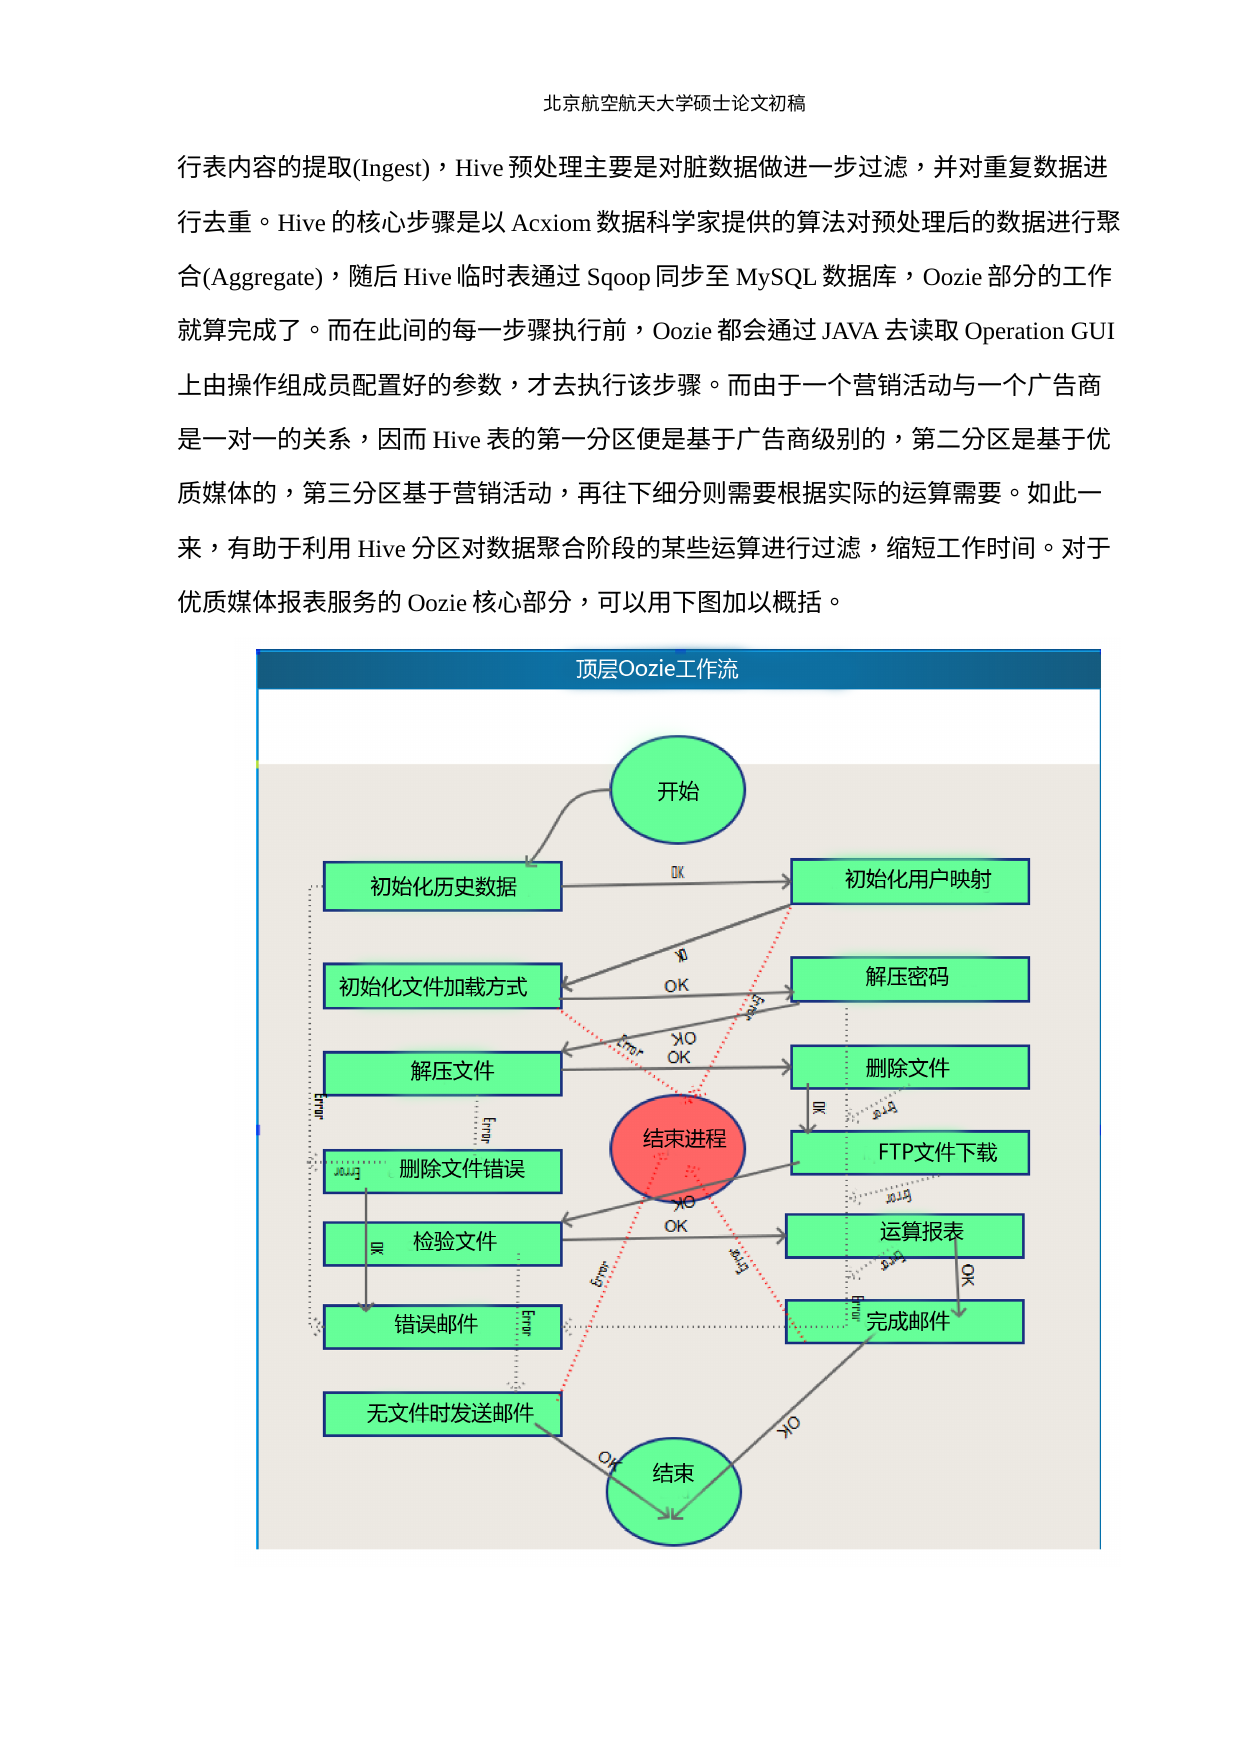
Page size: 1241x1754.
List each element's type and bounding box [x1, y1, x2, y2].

picture [233, 637, 1122, 1567]
text [177, 148, 1122, 619]
